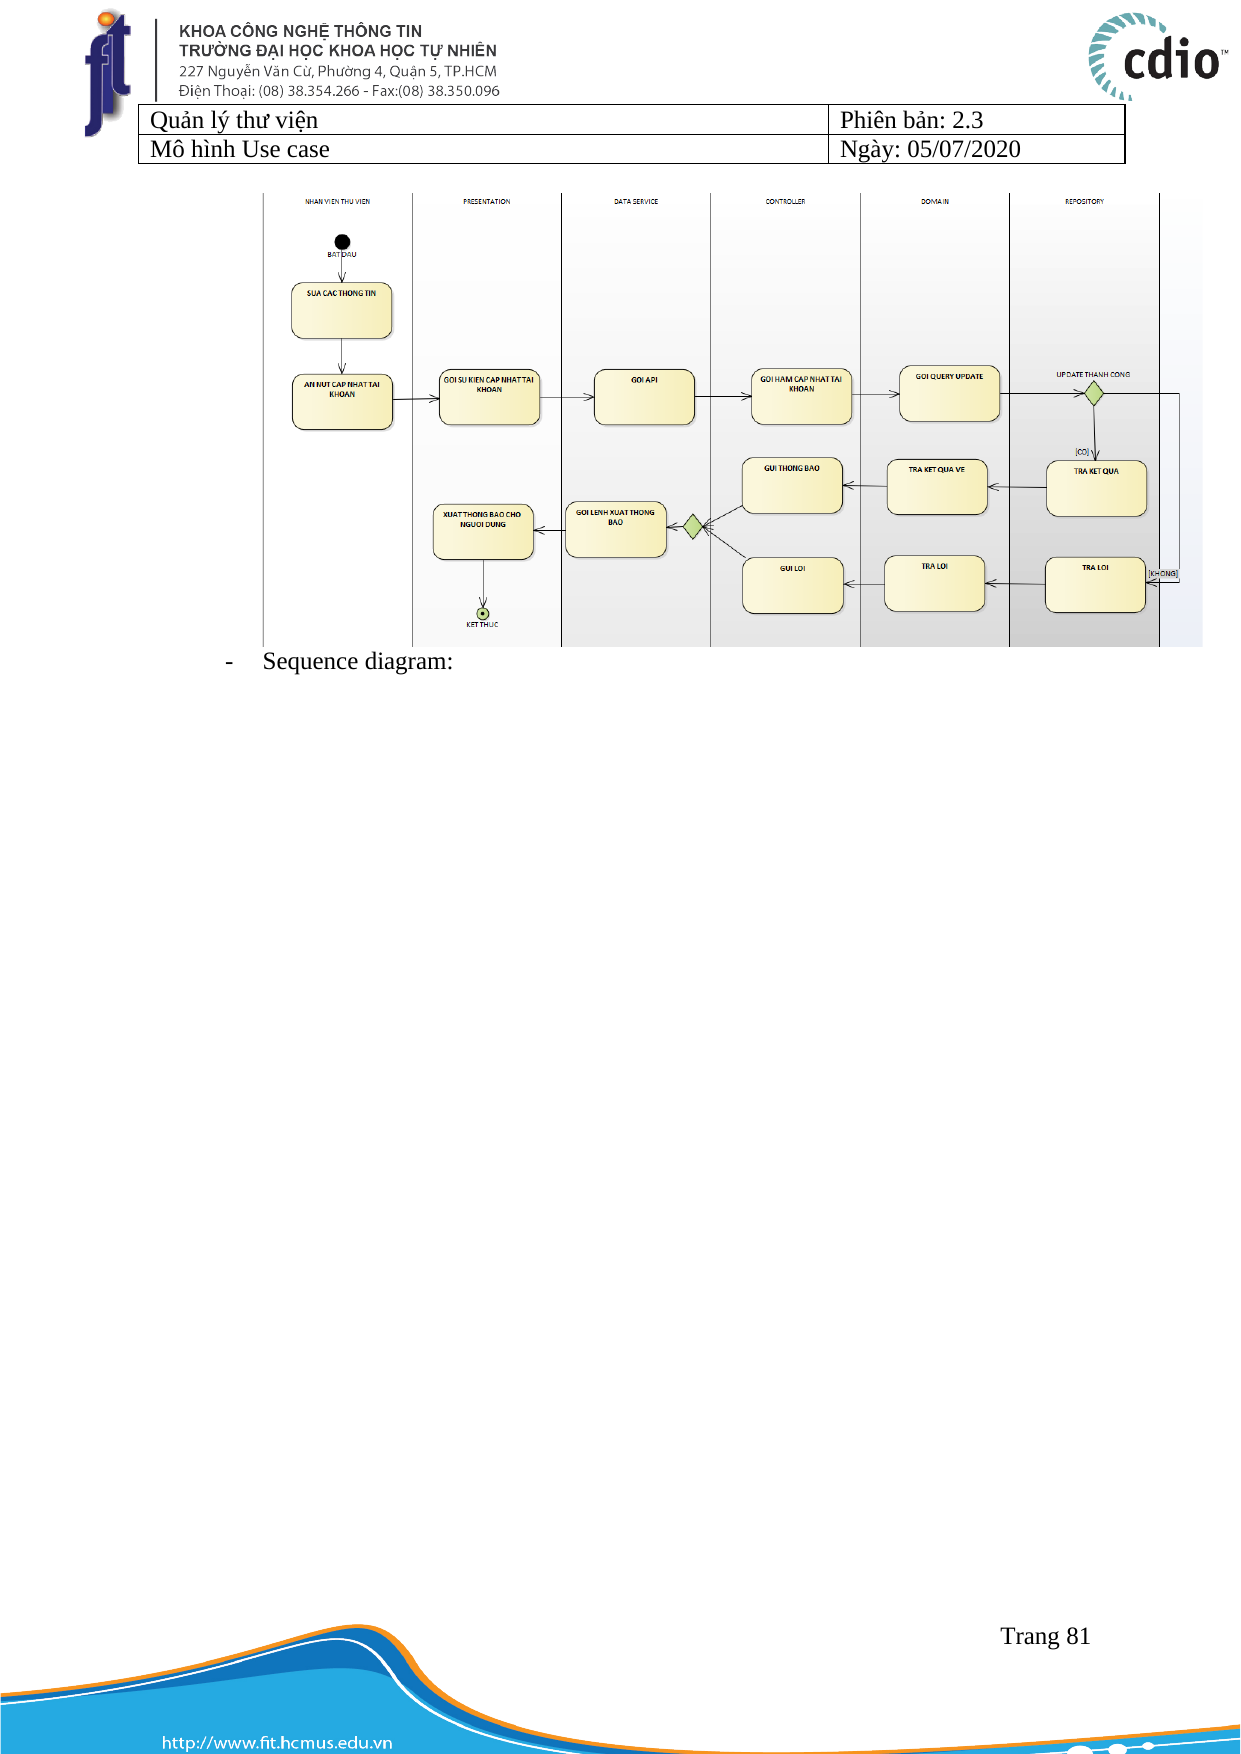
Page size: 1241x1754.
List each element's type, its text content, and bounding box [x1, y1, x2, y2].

picture [61, 1, 1241, 161]
picture [829, 135, 1124, 161]
picture [829, 105, 1124, 134]
list Sequence diagram: [225, 646, 1090, 675]
picture [262, 193, 1203, 647]
picture [0, 1621, 1241, 1754]
picture [139, 105, 828, 134]
picture [139, 135, 828, 161]
